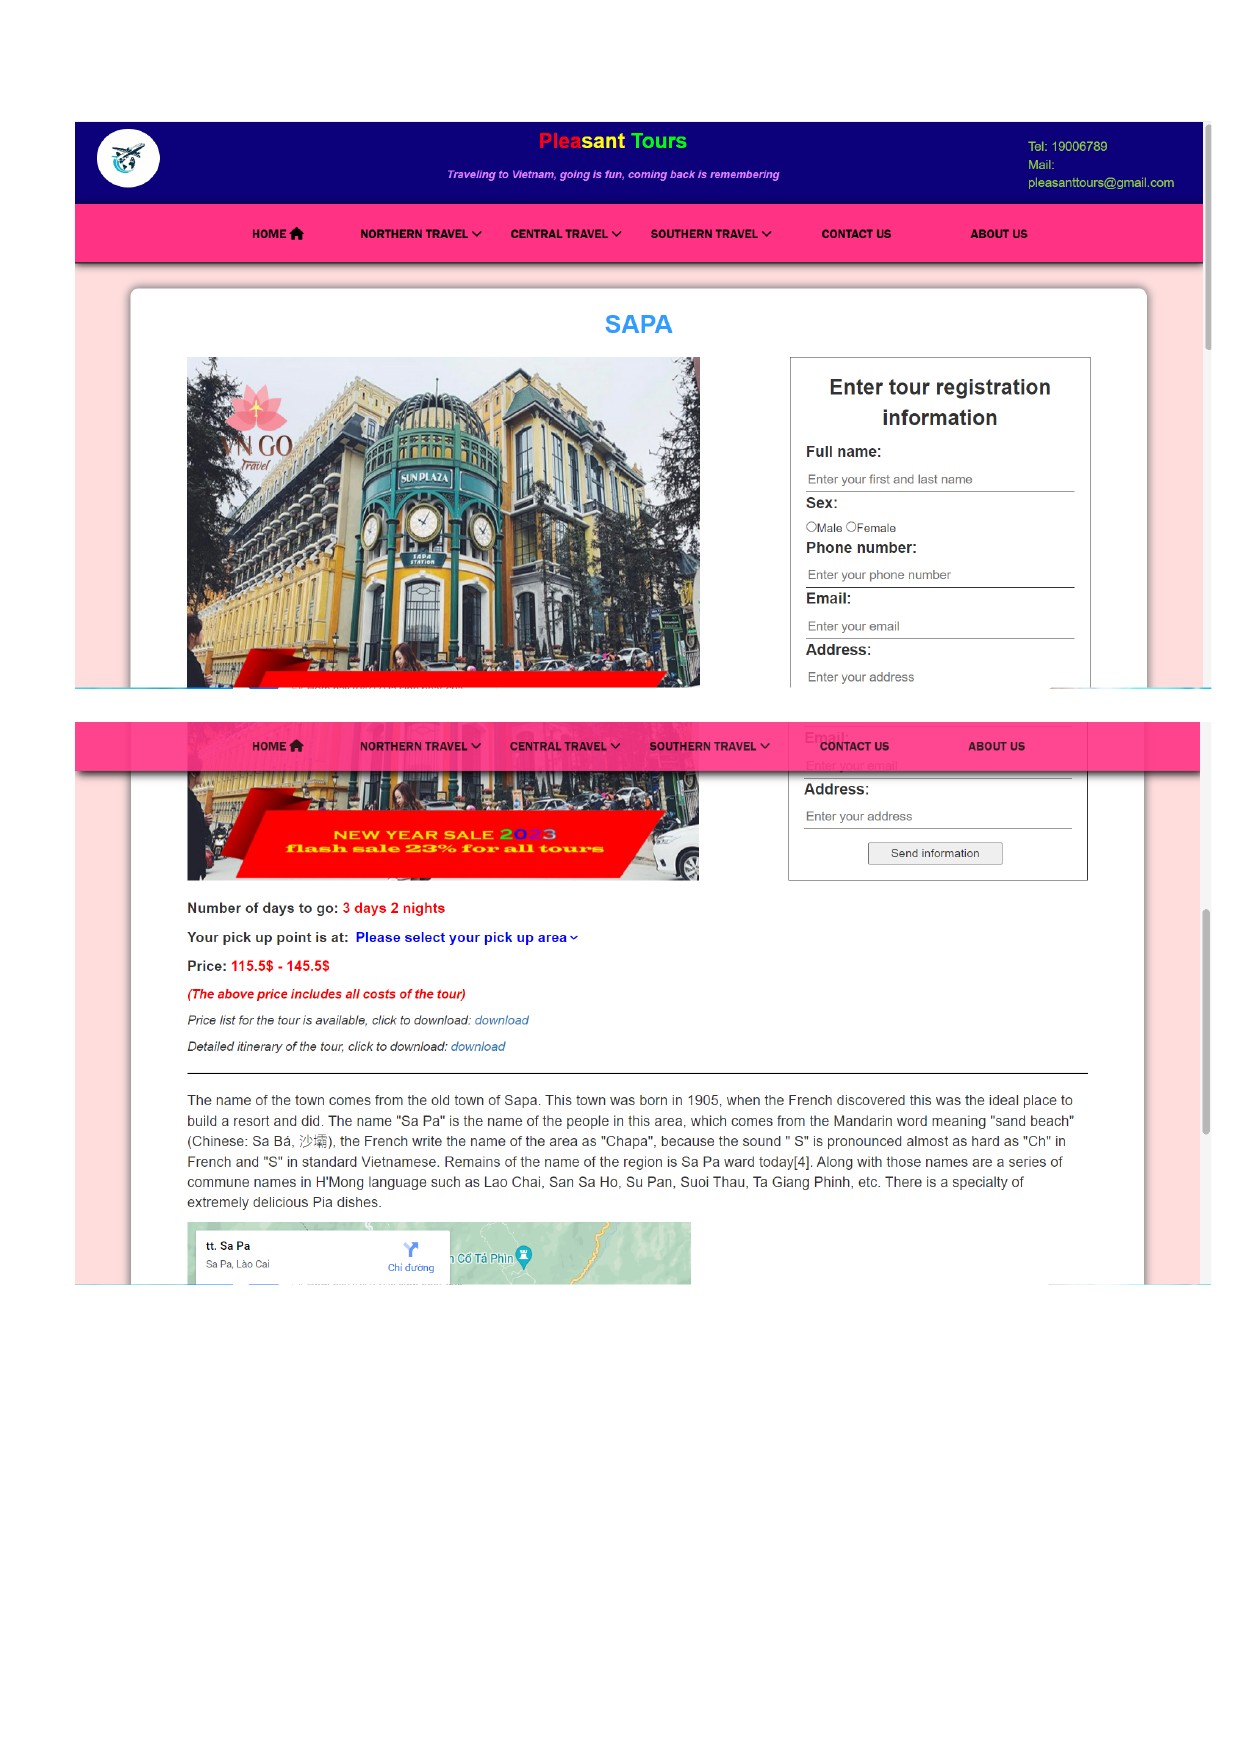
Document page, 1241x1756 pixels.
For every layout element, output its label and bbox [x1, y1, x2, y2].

picture [75, 722, 1212, 1285]
picture [75, 118, 1212, 689]
